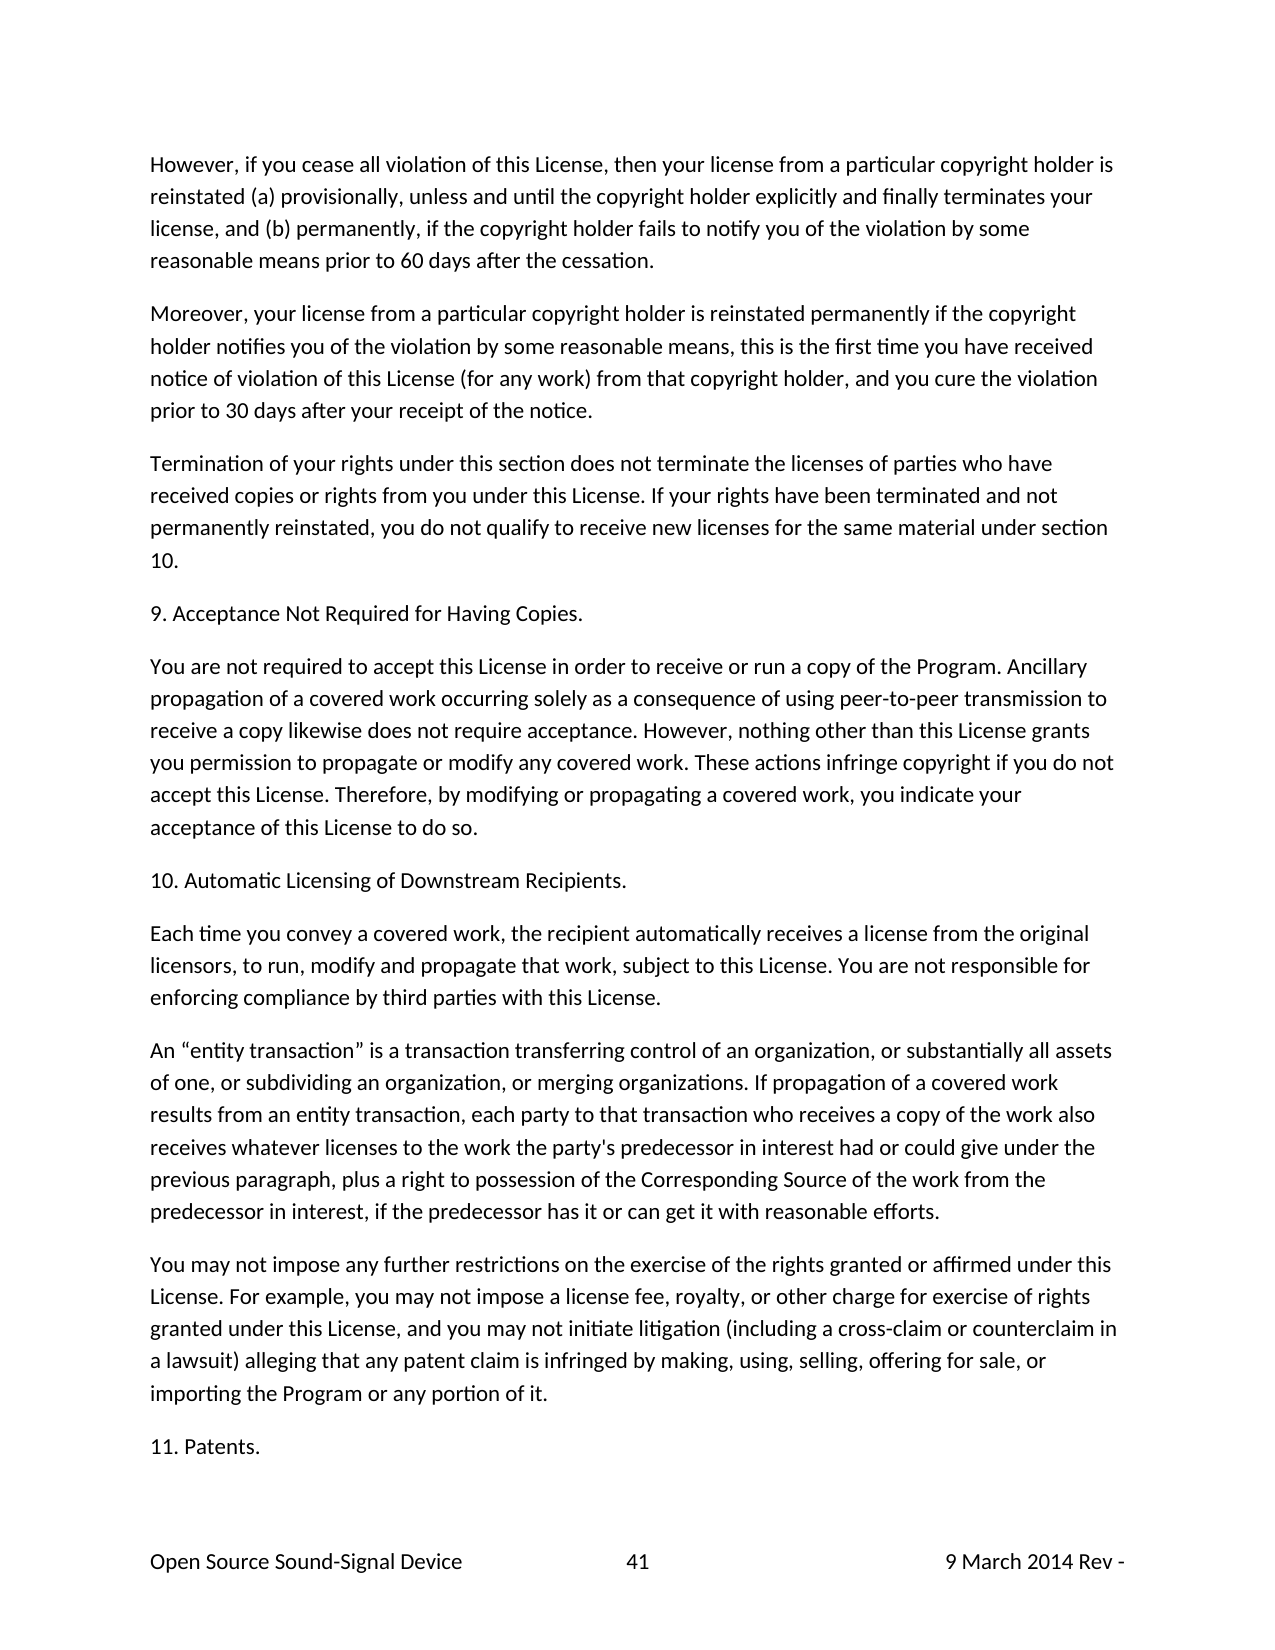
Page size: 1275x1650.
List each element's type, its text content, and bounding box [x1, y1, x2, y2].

text 9. Acceptance Not Required for Having Copies. [150, 599, 1125, 627]
text Each time you convey a covered work, the recipient automatically receives a license from the original licensors, to run, modify and propagate that work, subject to this License. You are not responsible for enforcing compliance by third parties with this License. [150, 919, 1125, 1011]
text 11. Patents. [150, 1432, 1125, 1460]
text You may not impose any further restrictions on the exercise of the rights granted or affirmed under this License. For example, you may not impose a license fee, royalty, or other charge for exercise of rights granted under this License, and you may not initiate litigation (including a cross-claim or counterclaim in a lawsuit) alleging that any patent claim is infringed by making, using, selling, offering for sale, or importing the Program or any portion of it. [150, 1250, 1125, 1407]
text Moreover, your license from a particular copyright holder is reinstated permanently if the copyright holder notifies you of the violation by some reasonable means, this is the first time you have received notice of violation of this License (for any work) from that copyright holder, and you cure the violation prior to 30 days after your receipt of the notice. [150, 299, 1125, 424]
text However, if you cease all violation of this License, then your license from a particular copyright holder is reinstated (a) provisionally, unless and until the copyright holder explicitly and finally terminates your license, and (b) permanently, if the copyright holder fails to notify you of the violation by some reasonable means prior to 60 days after the cessation. [150, 150, 1125, 274]
text An “entity transaction” is a transaction transferring control of an organization, or substantially all assets of one, or subdividing an organization, or merging organizations. If propagation of a covered work results from an entity transaction, each party to that transaction who receives a copy of the work also receives whatever licenses to the work the party's predecessor in interest had or could give under the previous paragraph, plus a right to possession of the Corresponding Source of the work from the predecessor in interest, if the predecessor has it or can get it with reasonable efforts. [150, 1036, 1125, 1225]
text Termination of your rights under this section does not terminate the licenses of parties who have received copies or rights from you under this License. If your rights have been terminated and not permanently reinstated, you do not qualify to receive new licenses for the same material under section 10. [150, 449, 1125, 574]
text You are not required to accept this License in order to receive or run a copy of the Program. Ancillary propagation of a covered work occurring solely as a consequence of using peer-to-peer transmission to receive a copy likewise does not require acceptance. However, nothing other than this License grants you permission to propagate or modify any covered work. These actions infringe copyright if you do not accept this License. Therefore, by modifying or propagating a covered work, you indicate your acceptance of this License to do so. [150, 652, 1125, 841]
text 10. Automatic Licensing of Downstream Recipients. [150, 866, 1125, 894]
